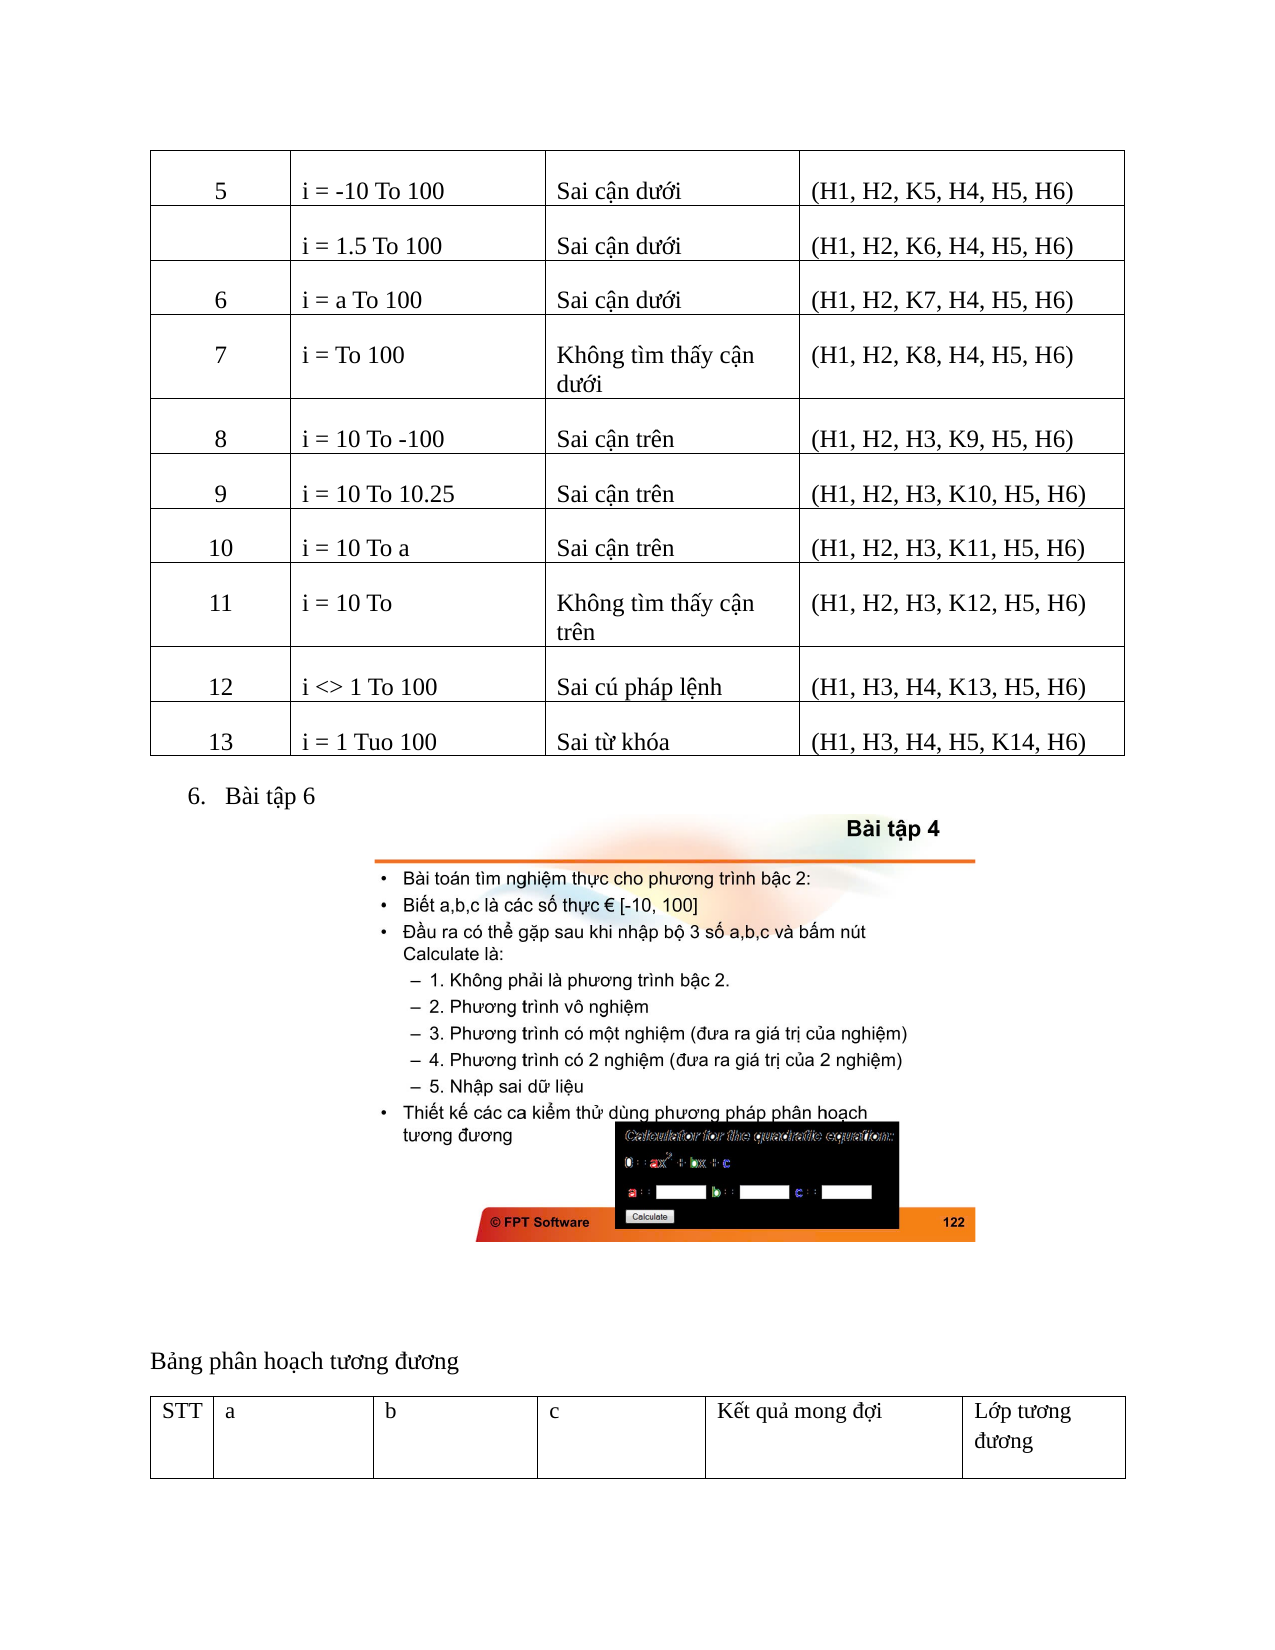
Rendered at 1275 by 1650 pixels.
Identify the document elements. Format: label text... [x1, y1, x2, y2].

table_cell (H1, H2, H3, K12, H5, H6) [800, 563, 1124, 646]
table_header Lớp tương đương [963, 1397, 1125, 1478]
table_cell i <> 1 To 100 [291, 647, 545, 701]
table_cell Không tìm thấy cận trên [546, 563, 799, 646]
table_header c [538, 1397, 705, 1478]
table_cell Sai cú pháp lệnh [546, 647, 799, 701]
table_cell (H1, H2, H3, K11, H5, H6) [800, 509, 1124, 562]
table_cell i = 1 Tuo 100 [291, 702, 545, 755]
table_cell [151, 206, 290, 259]
table_cell (H1, H2, K7, H4, H5, H6) [800, 261, 1124, 314]
table_cell i = 10 To [291, 563, 545, 646]
picture [374, 814, 976, 1242]
table_cell i = 1.5 To 100 [291, 206, 545, 259]
table_cell (H1, H2, K5, H4, H5, H6) [800, 151, 1124, 205]
table_header b [374, 1397, 537, 1478]
table_cell (H1, H2, K6, H4, H5, H6) [800, 206, 1124, 259]
table_header STT [151, 1397, 213, 1478]
table_cell (H1, H2, K8, H4, H5, H6) [800, 315, 1124, 398]
table_cell Sai từ khóa [546, 702, 799, 755]
table_header Kết quả mong đợi [706, 1397, 962, 1478]
table_cell 12 [151, 647, 290, 701]
table_cell Sai cận trên [546, 509, 799, 562]
table_cell i = To 100 [291, 315, 545, 398]
table_cell 7 [151, 315, 290, 398]
table_cell i = 10 To -100 [291, 399, 545, 453]
table_cell i = -10 To 100 [291, 151, 545, 205]
table_cell 6 [151, 261, 290, 314]
text Bảng phân hoạch tương đương [150, 1346, 1125, 1375]
table_cell i = 10 To 10.25 [291, 454, 545, 507]
table_cell 10 [151, 509, 290, 562]
table_cell Sai cận dưới [546, 261, 799, 314]
table_cell i = a To 100 [291, 261, 545, 314]
table_cell Sai cận trên [546, 399, 799, 453]
table_cell Sai cận dưới [546, 206, 799, 259]
table_cell (H1, H3, H4, H5, K14, H6) [800, 702, 1124, 755]
table_header a [214, 1397, 373, 1478]
table_cell 8 [151, 399, 290, 453]
table_cell Sai cận trên [546, 454, 799, 507]
table_cell Không tìm thấy cận dưới [546, 315, 799, 398]
list Bài tập 6 [187, 781, 1125, 810]
table_cell 9 [151, 454, 290, 507]
table_cell 13 [151, 702, 290, 755]
table_cell (H1, H3, H4, K13, H5, H6) [800, 647, 1124, 701]
table_cell i = 10 To a [291, 509, 545, 562]
table_cell 5 [151, 151, 290, 205]
table_cell (H1, H2, H3, K9, H5, H6) [800, 399, 1124, 453]
table_cell 11 [151, 563, 290, 646]
table_cell Sai cận dưới [546, 151, 799, 205]
table_cell (H1, H2, H3, K10, H5, H6) [800, 454, 1124, 507]
